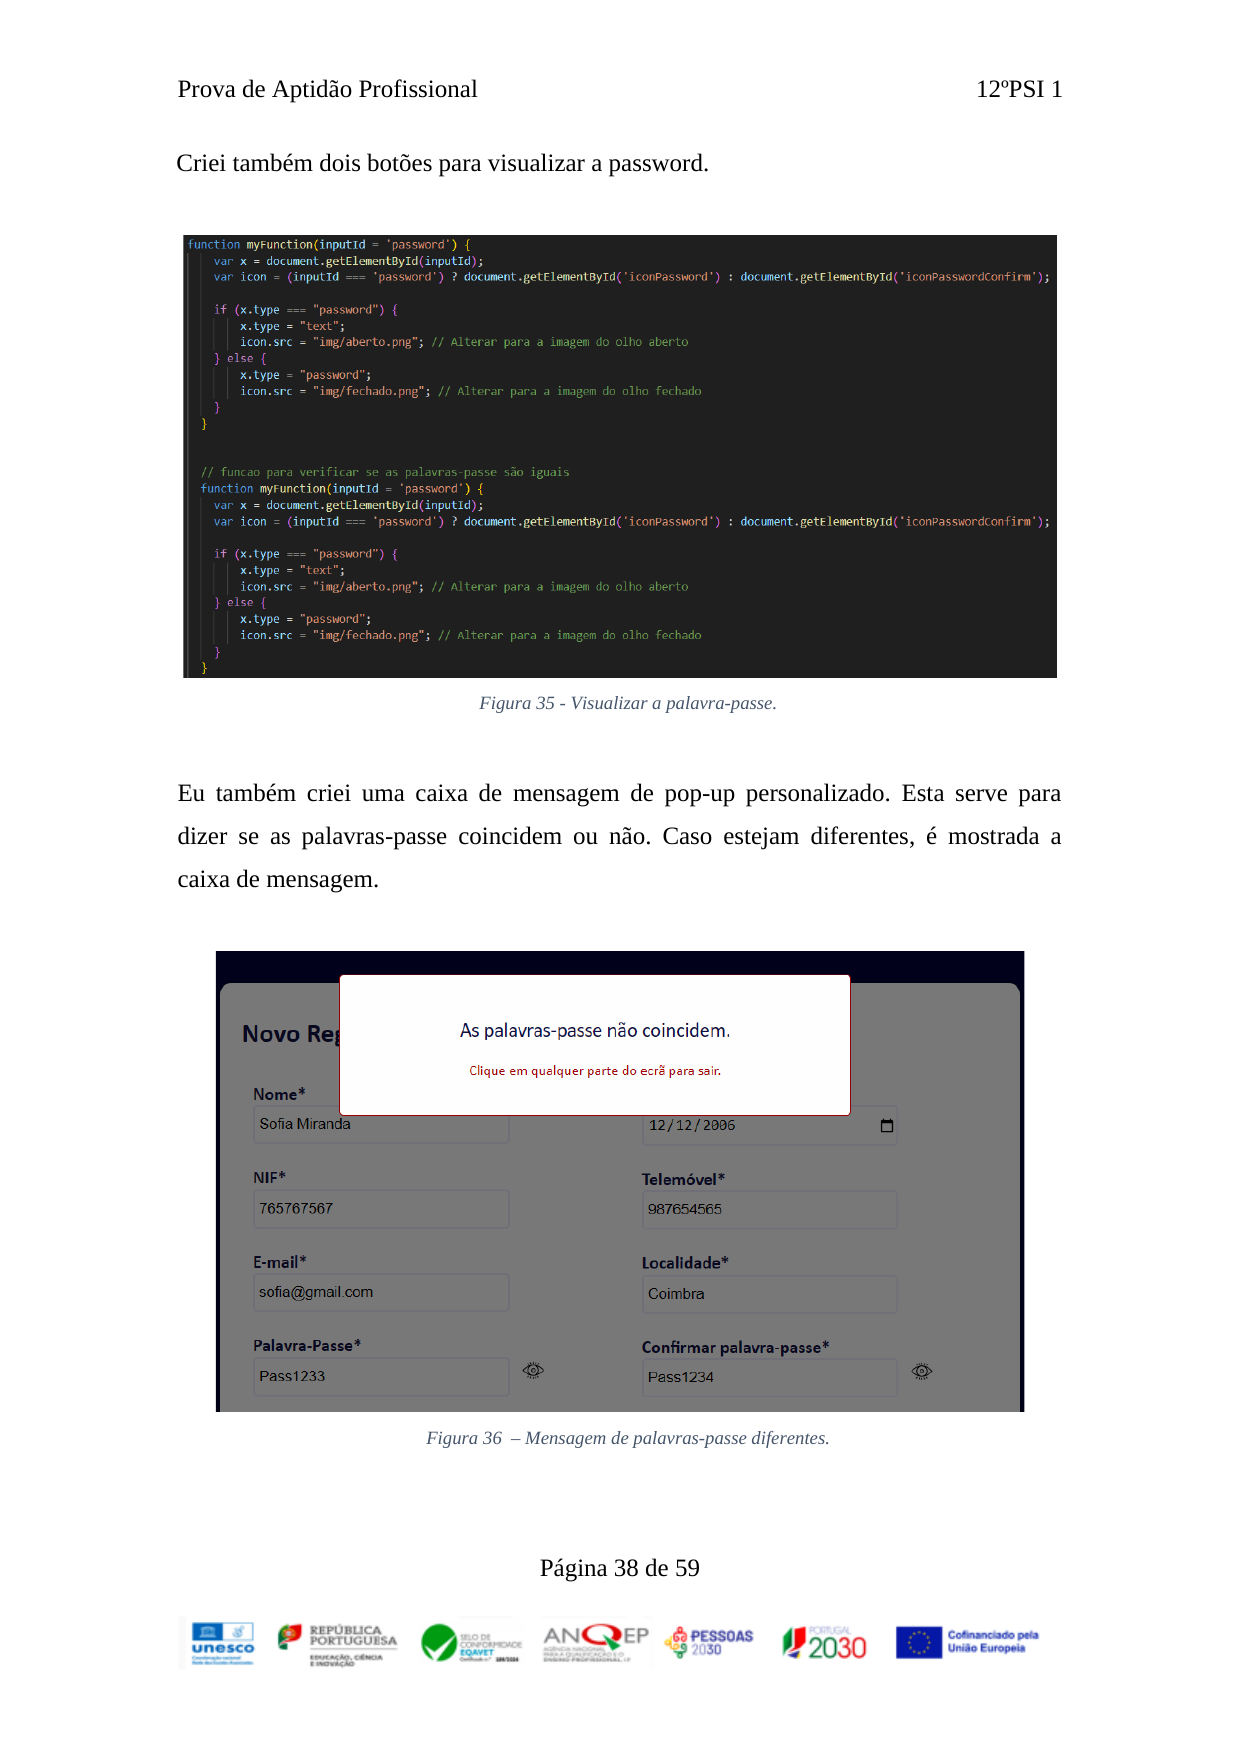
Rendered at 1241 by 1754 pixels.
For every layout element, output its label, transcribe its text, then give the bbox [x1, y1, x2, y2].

picture [177, 1615, 1084, 1677]
picture [183, 235, 1057, 678]
text Criei também dois botões para visualizar a password. [176, 148, 1063, 176]
picture [215, 951, 1025, 1412]
text Eu também criei uma caixa de mensagem de pop-up personalizado. Esta serve para dizer se as palavras-passe coincidem ou não. Caso estejam diferentes, é mostrada a caixa de mensagem. [177, 778, 1063, 893]
